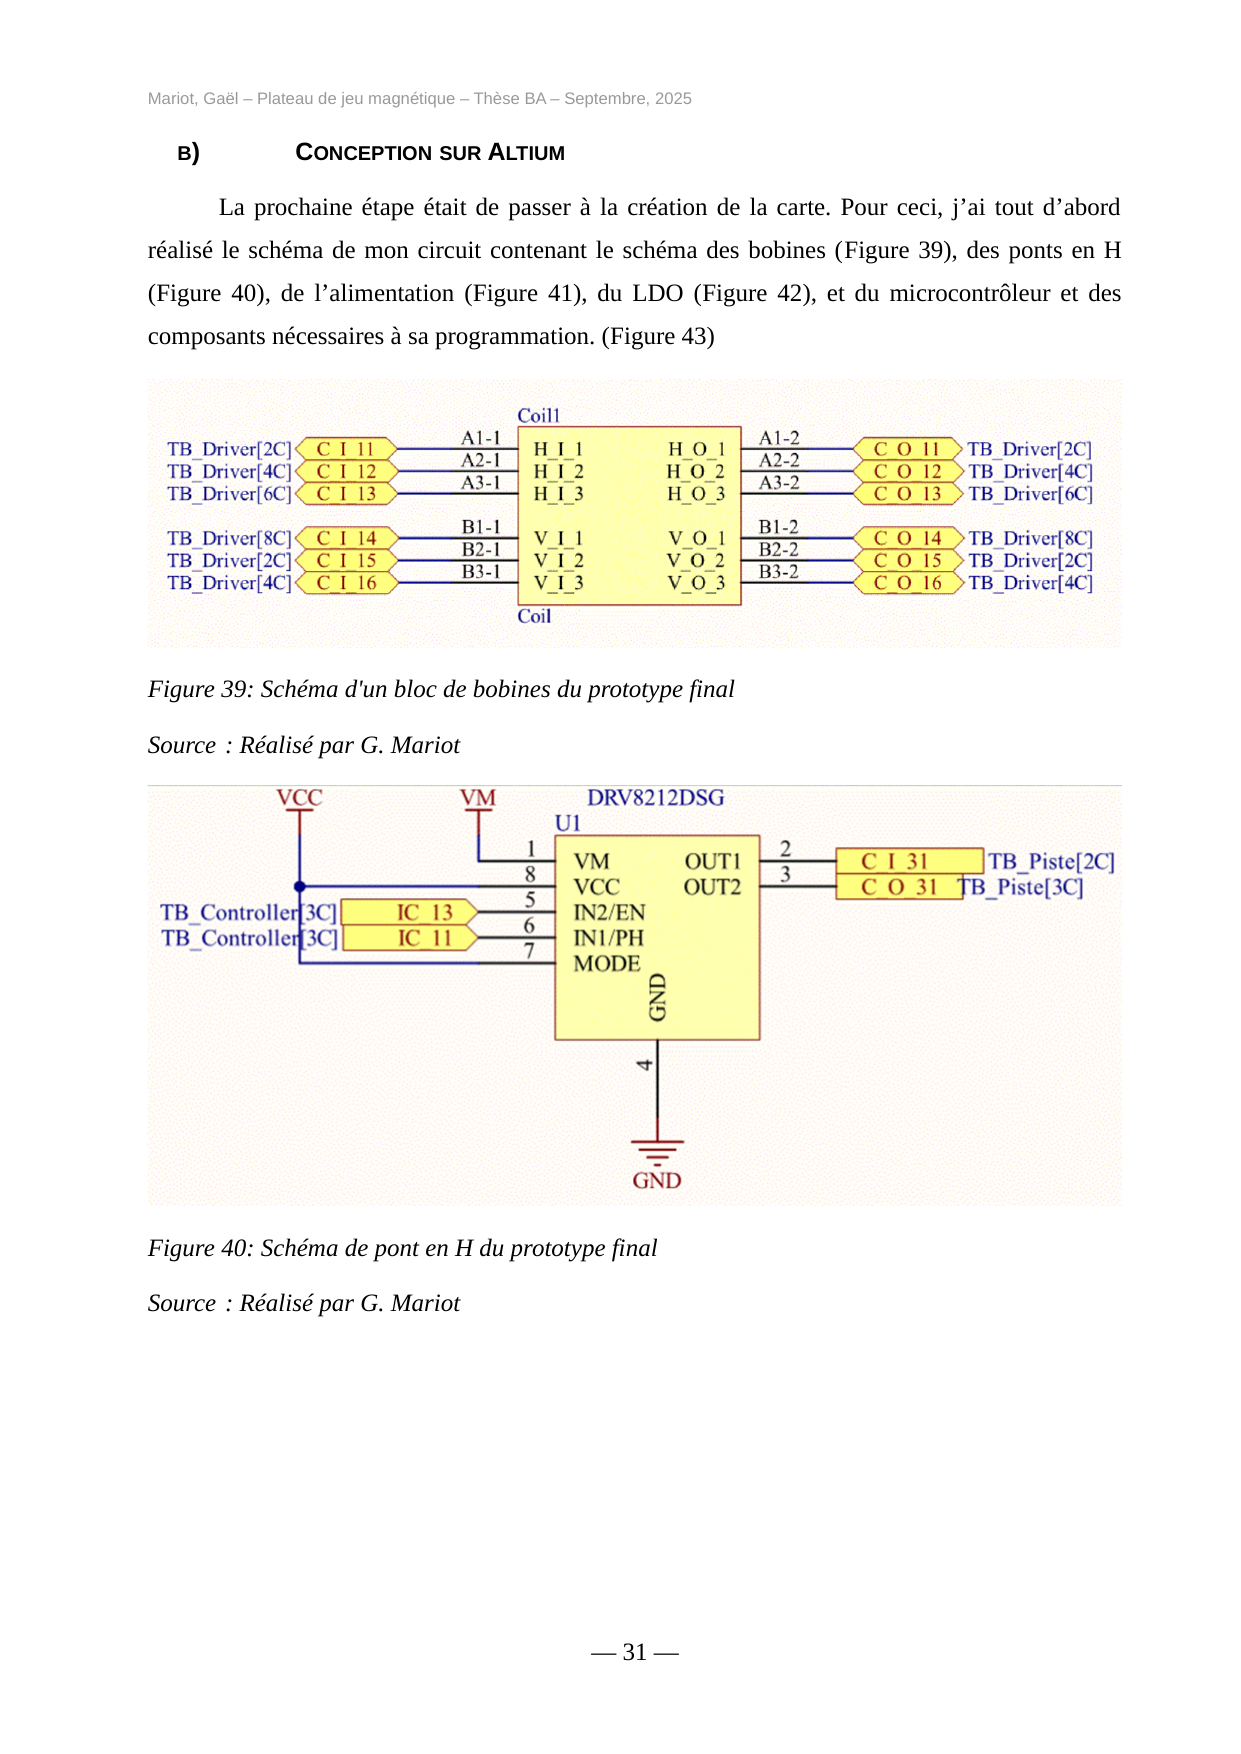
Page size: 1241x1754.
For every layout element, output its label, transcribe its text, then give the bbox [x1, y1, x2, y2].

text La prochaine étape était de passer à la création de la carte. Pour ceci, j’ai tout d’abord réalisé le schéma de mon circuit contenant le schéma des bobines (Figure 39), des ponts en H (Figure 40), de l’alimentation (Figure 41), du LDO (Figure 42), et du microcontrôleur et des composants nécessaires à sa programmation. (Figure 43) [148, 192, 1122, 350]
picture [147, 785, 1123, 1206]
subtitle Conception sur Altium [177, 137, 1122, 166]
text Source : Réalisé par G. Mariot [148, 730, 1122, 759]
picture [147, 379, 1123, 648]
text Figure 40: Schéma de pont en H du prototype final [148, 1233, 1122, 1262]
text Source : Réalisé par G. Mariot [148, 1288, 1122, 1317]
text Figure 39: Schéma d'un bloc de bobines du prototype final [148, 674, 1122, 703]
